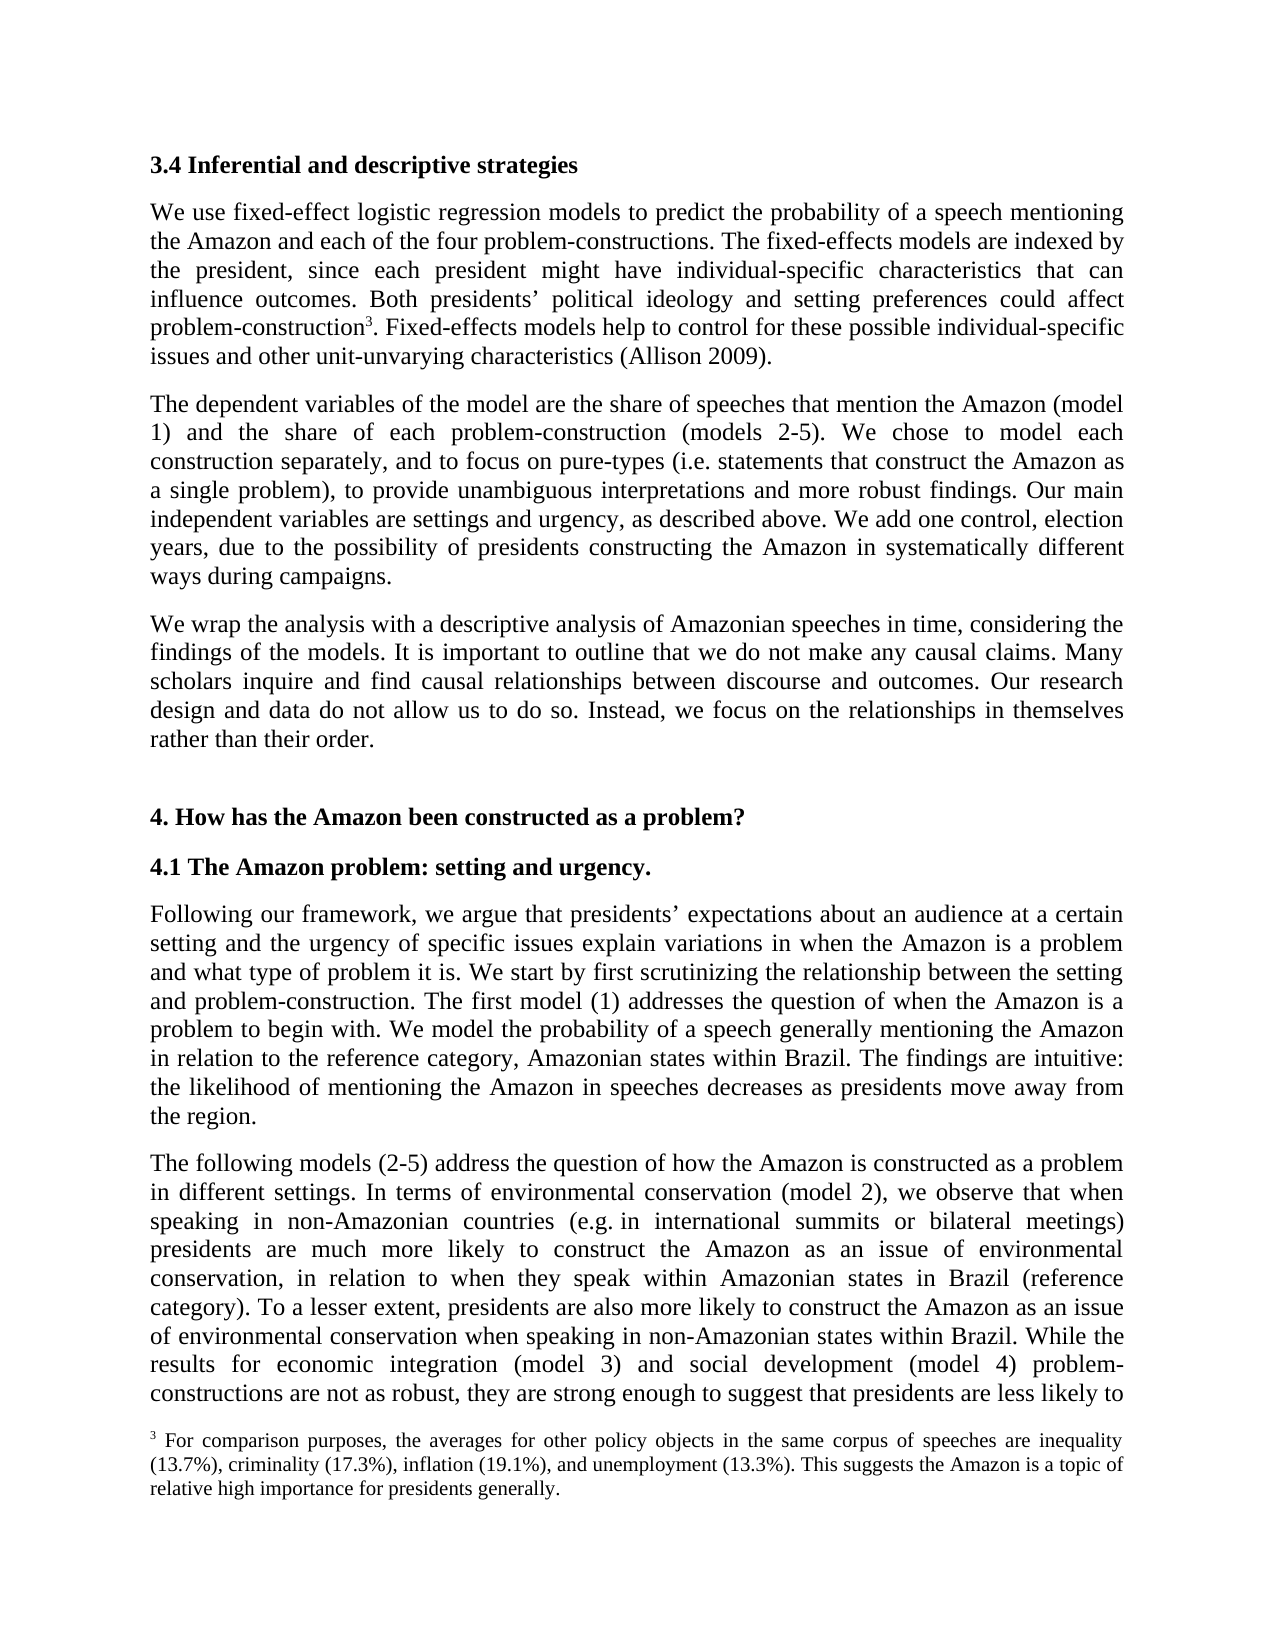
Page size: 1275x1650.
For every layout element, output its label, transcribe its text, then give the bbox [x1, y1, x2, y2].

text We wrap the analysis with a descriptive analysis of Amazonian speeches in time, considering the findings of the models. It is important to outline that we do not make any causal claims. Many scholars inquire and find causal relationships between discourse and outcomes. Our research design and data do not allow us to do so. Instead, we focus on the relationships in themselves rather than their order. [150, 609, 1125, 752]
subtitle 4. How has the Amazon been constructed as a problem? [150, 802, 1125, 831]
text We use fixed-effect logistic regression models to predict the probability of a speech mentioning the Amazon and each of the four problem-constructions. The fixed-effects models are indexed by the president, since each president might have individual-specific characteristics that can influence outcomes. Both presidents’ political ideology and setting preferences could affect problem-construction. Fixed-effects models help to control for these possible individual-specific issues and other unit-unvarying characteristics (Allison 2009). [150, 197, 1125, 370]
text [150, 1148, 1125, 1407]
text The dependent variables of the model are the share of speeches that mention the Amazon (model 1) and the share of each problem-construction (models 2-5). We chose to model each construction separately, and to focus on pure-types (i.e. statements that construct the Amazon as a single problem), to provide unambiguous interpretations and more robust findings. Our main independent variables are settings and urgency, as described above. We add one control, election years, due to the possibility of presidents constructing the Amazon in systematically different ways during campaigns. [150, 389, 1125, 590]
subtitle 4.1 The Amazon problem: setting and urgency. [150, 852, 1125, 881]
subtitle 3.4 Inferential and descriptive strategies [150, 150, 1125, 179]
text Following our framework, we argue that presidents’ expectations about an audience at a certain setting and the urgency of specific issues explain variations in when the Amazon is a problem and what type of problem it is. We start by first scrutinizing the relationship between the setting and problem-construction. The first model (1) addresses the question of when the Amazon is a problem to begin with. We model the probability of a speech generally mentioning the Amazon in relation to the reference category, Amazonian states within Brazil. The findings are intuitive: the likelihood of mentioning the Amazon in speeches decreases as presidents move away from the region. [150, 899, 1125, 1129]
